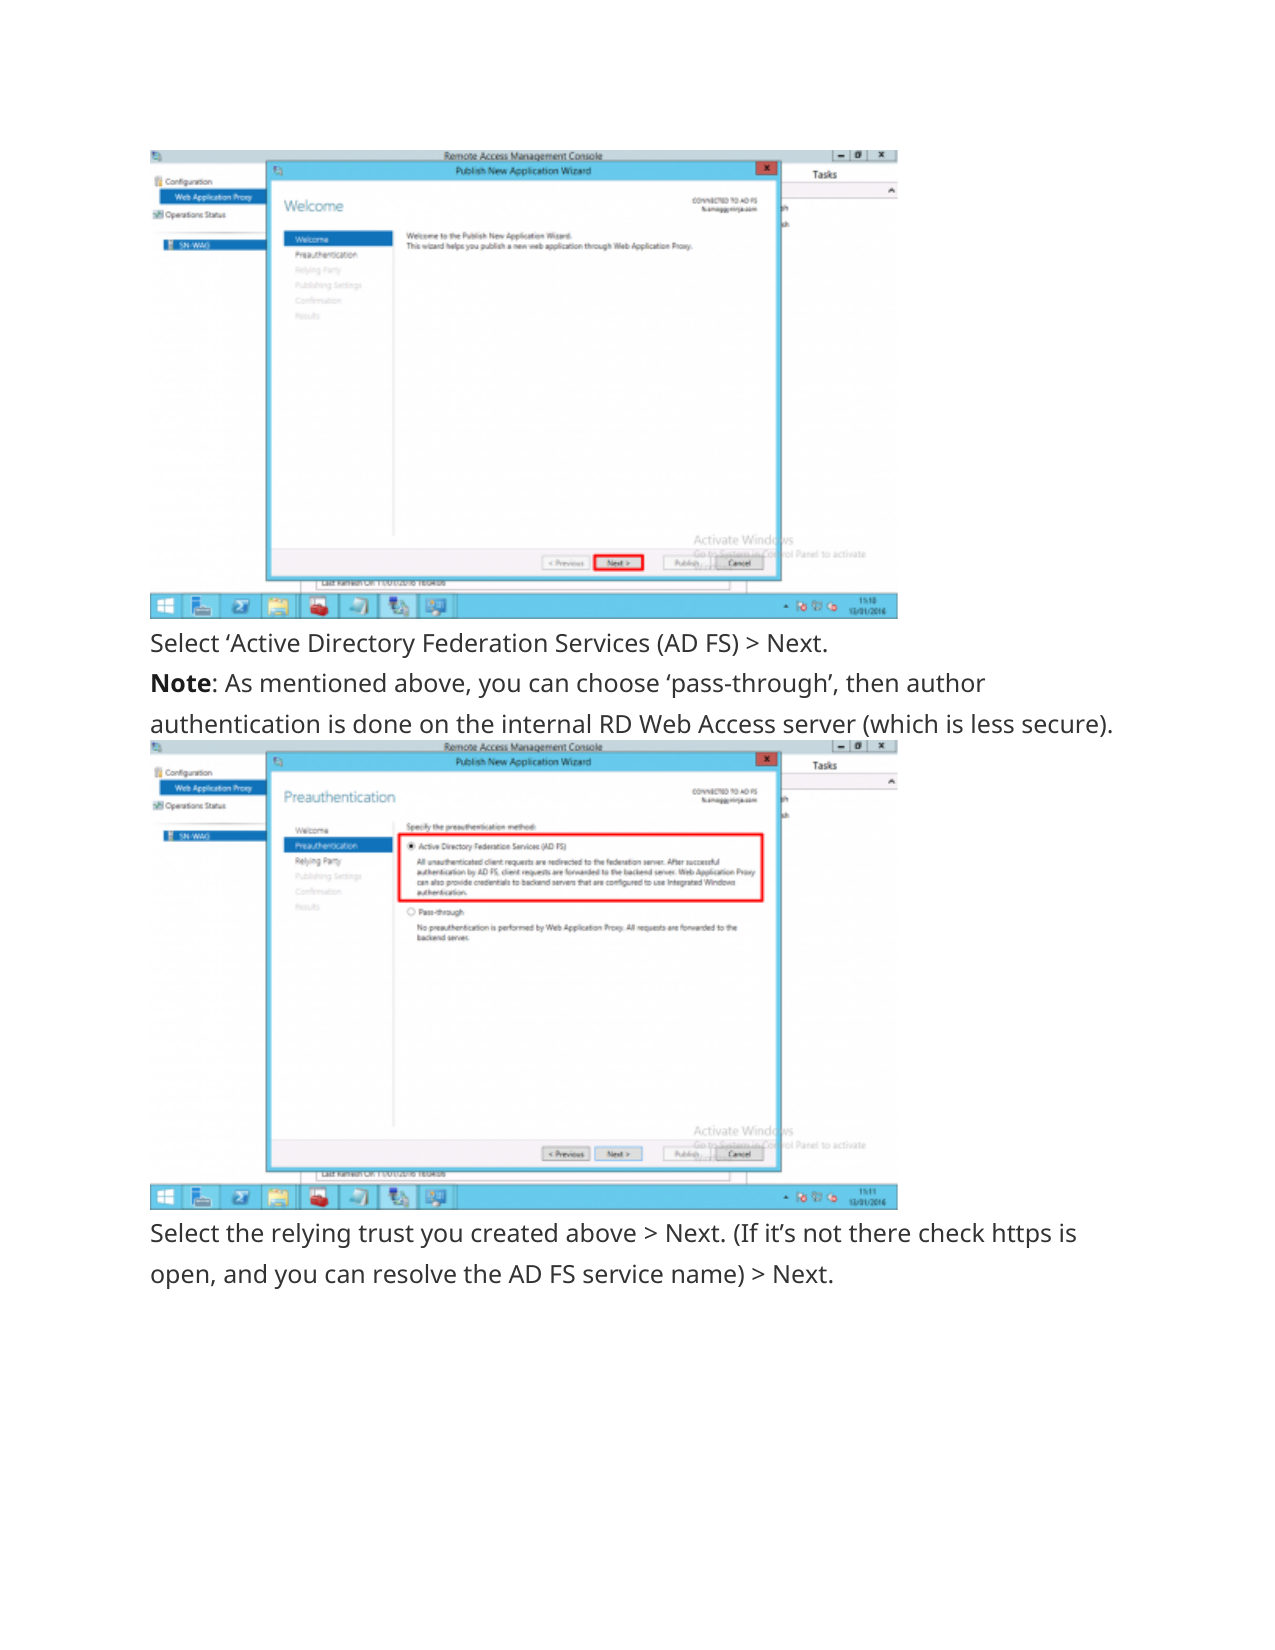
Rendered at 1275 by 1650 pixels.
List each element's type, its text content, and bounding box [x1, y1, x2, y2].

picture [150, 150, 898, 619]
text Note: As mentioned above, you can choose ‘pass-through’, then author authentication is done on the internal RD Web Access server (which is less secure). [150, 659, 1125, 741]
text Select the relying trust you created above > Next. (If it’s not there check https is open, and you can resolve the AD FS service name) > Next. [150, 1209, 1125, 1291]
picture [150, 740, 898, 1210]
text Select ‘Active Directory Federation Services (AD FS) > Next. [150, 619, 1125, 659]
